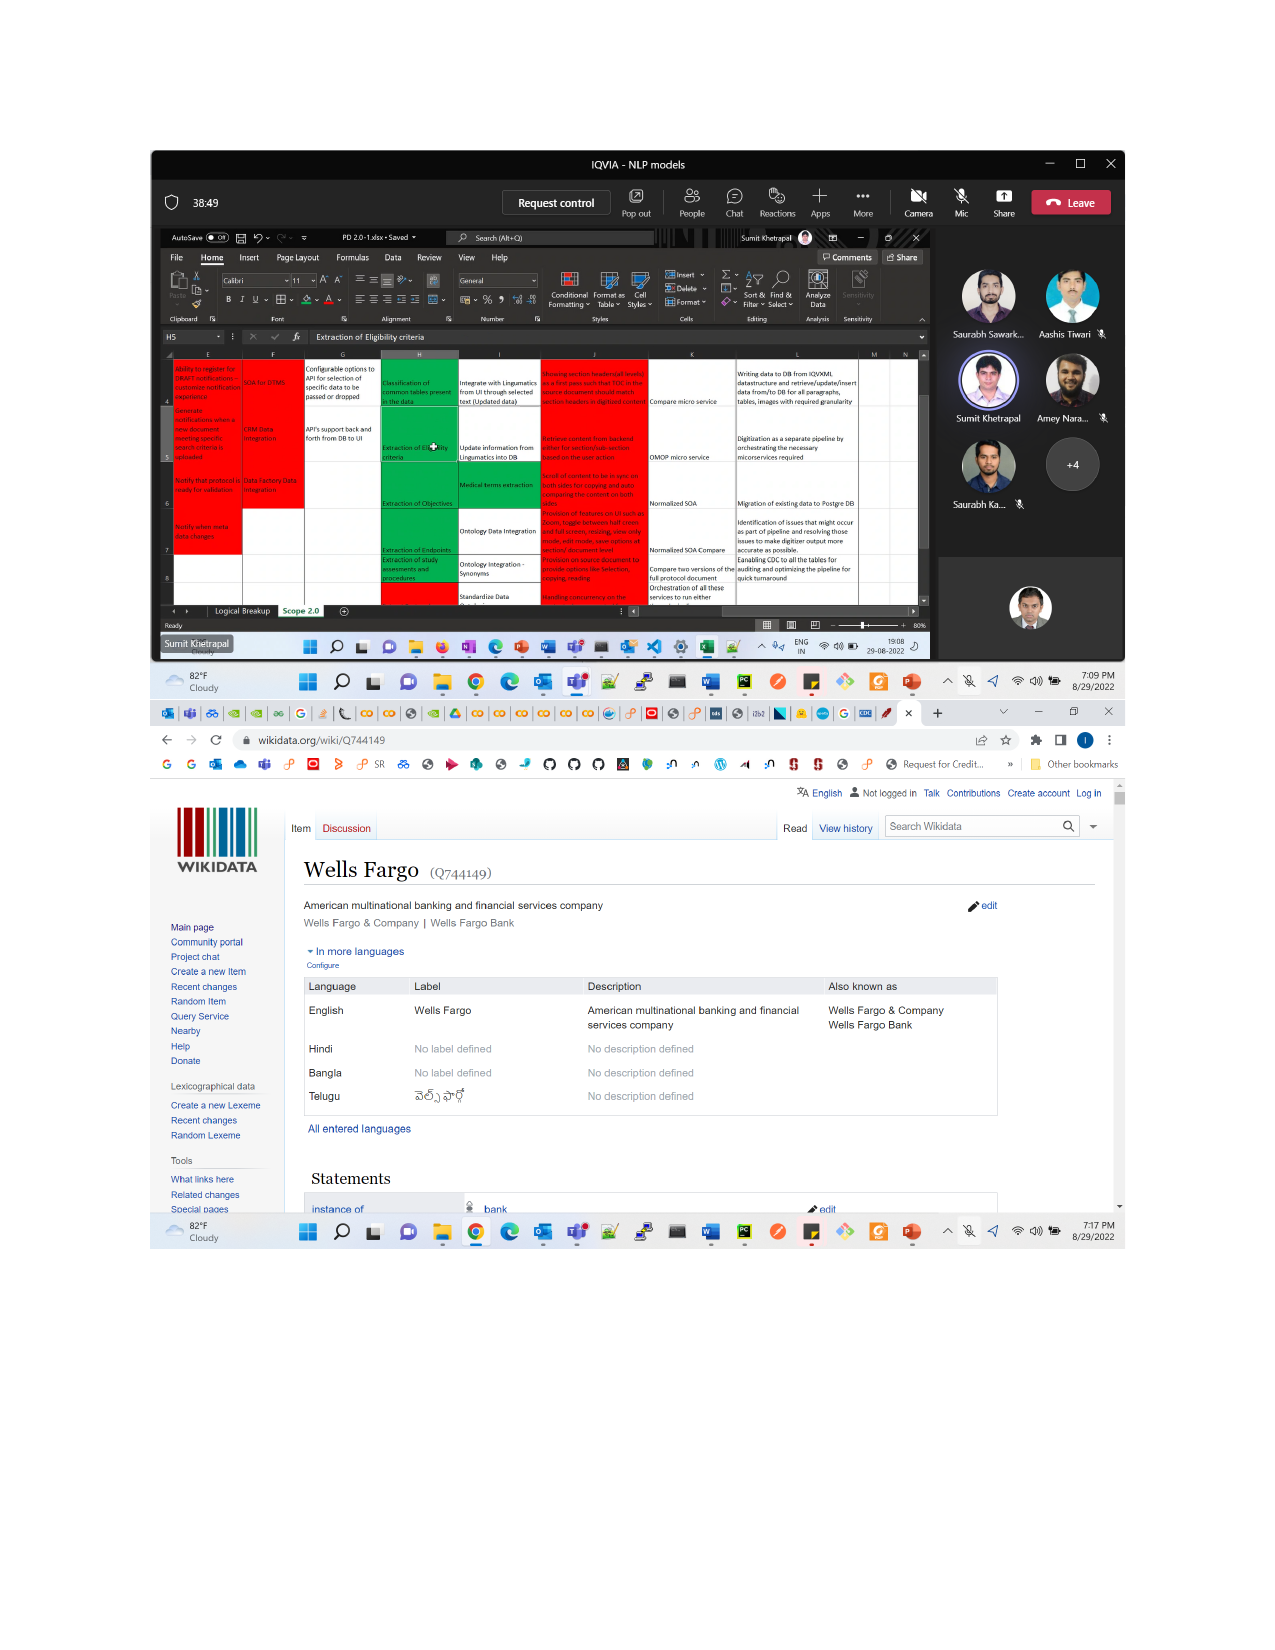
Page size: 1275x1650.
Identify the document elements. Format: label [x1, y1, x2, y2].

picture [150, 150, 1125, 699]
picture [150, 700, 1125, 1249]
